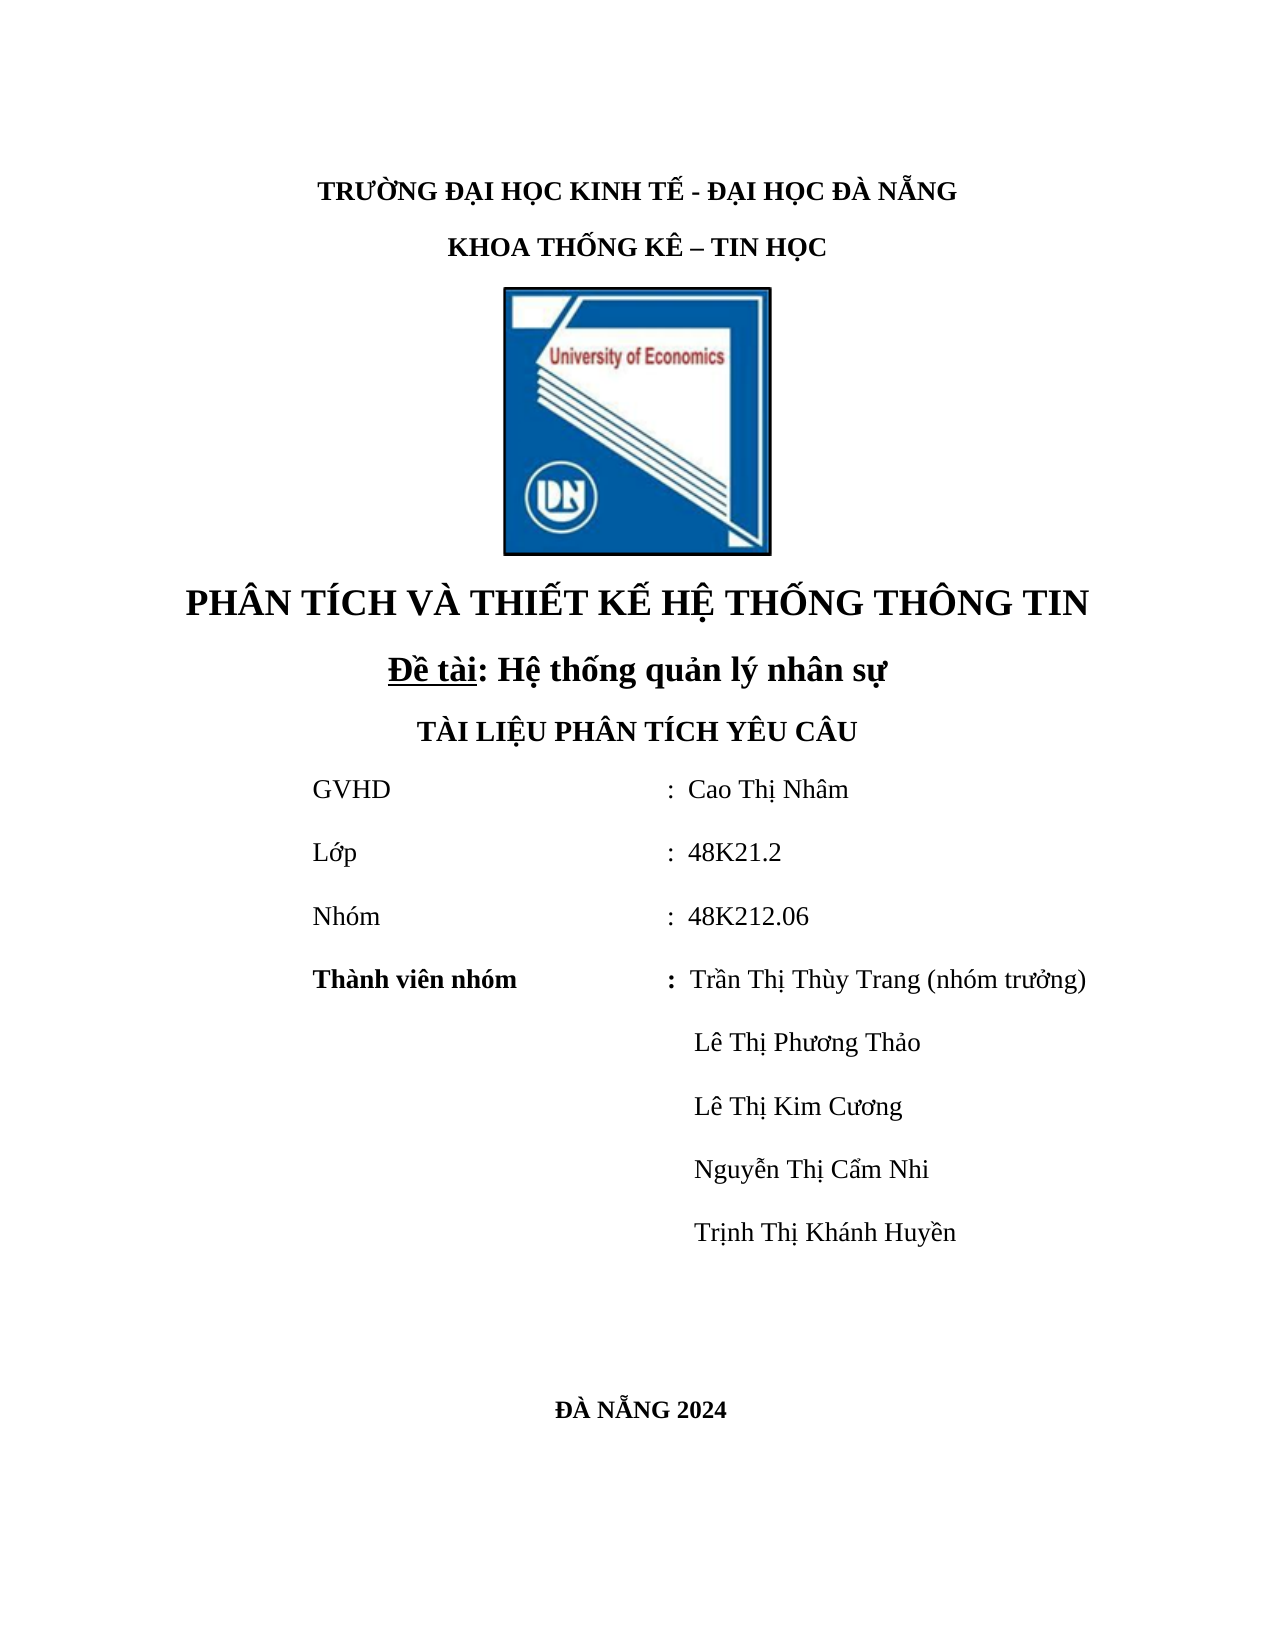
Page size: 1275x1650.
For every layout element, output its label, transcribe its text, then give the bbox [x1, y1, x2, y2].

text TÀI LIỆU PHÂN TÍCH YÊU CÂU [150, 714, 1125, 748]
text KHOA THỐNG KÊ – TIN HỌC [150, 231, 1125, 262]
text ĐÀ NẴNG 2024 [150, 1396, 1125, 1424]
text Lê Thị Kim Cương [150, 1090, 1125, 1121]
picture [503, 287, 772, 556]
text Nguyễn Thị Cẩm Nhi [150, 1153, 1125, 1184]
text Thành viên nhóm : Trần Thị Thùy Trang (nhóm trưởng) [150, 963, 1125, 994]
text GVHD : Cao Thị Nhâm [150, 773, 1125, 804]
text Đề tài: Hệ thống quản lý nhân sự [150, 649, 1125, 689]
text Lê Thị Phương Thảo [150, 1026, 1125, 1058]
text Trịnh Thị Khánh Huyền [150, 1216, 1125, 1248]
text TRƯỜNG ĐẠI HỌC KINH TẾ - ĐẠI HỌC ĐÀ NẴNG [150, 175, 1125, 206]
text Nhóm : 48K212.06 [150, 900, 1125, 931]
text Lớp : 48K21.2 [150, 836, 1125, 868]
text PHÂN TÍCH VÀ THIẾT KẾ HỆ THỐNG THÔNG TIN [150, 581, 1125, 624]
